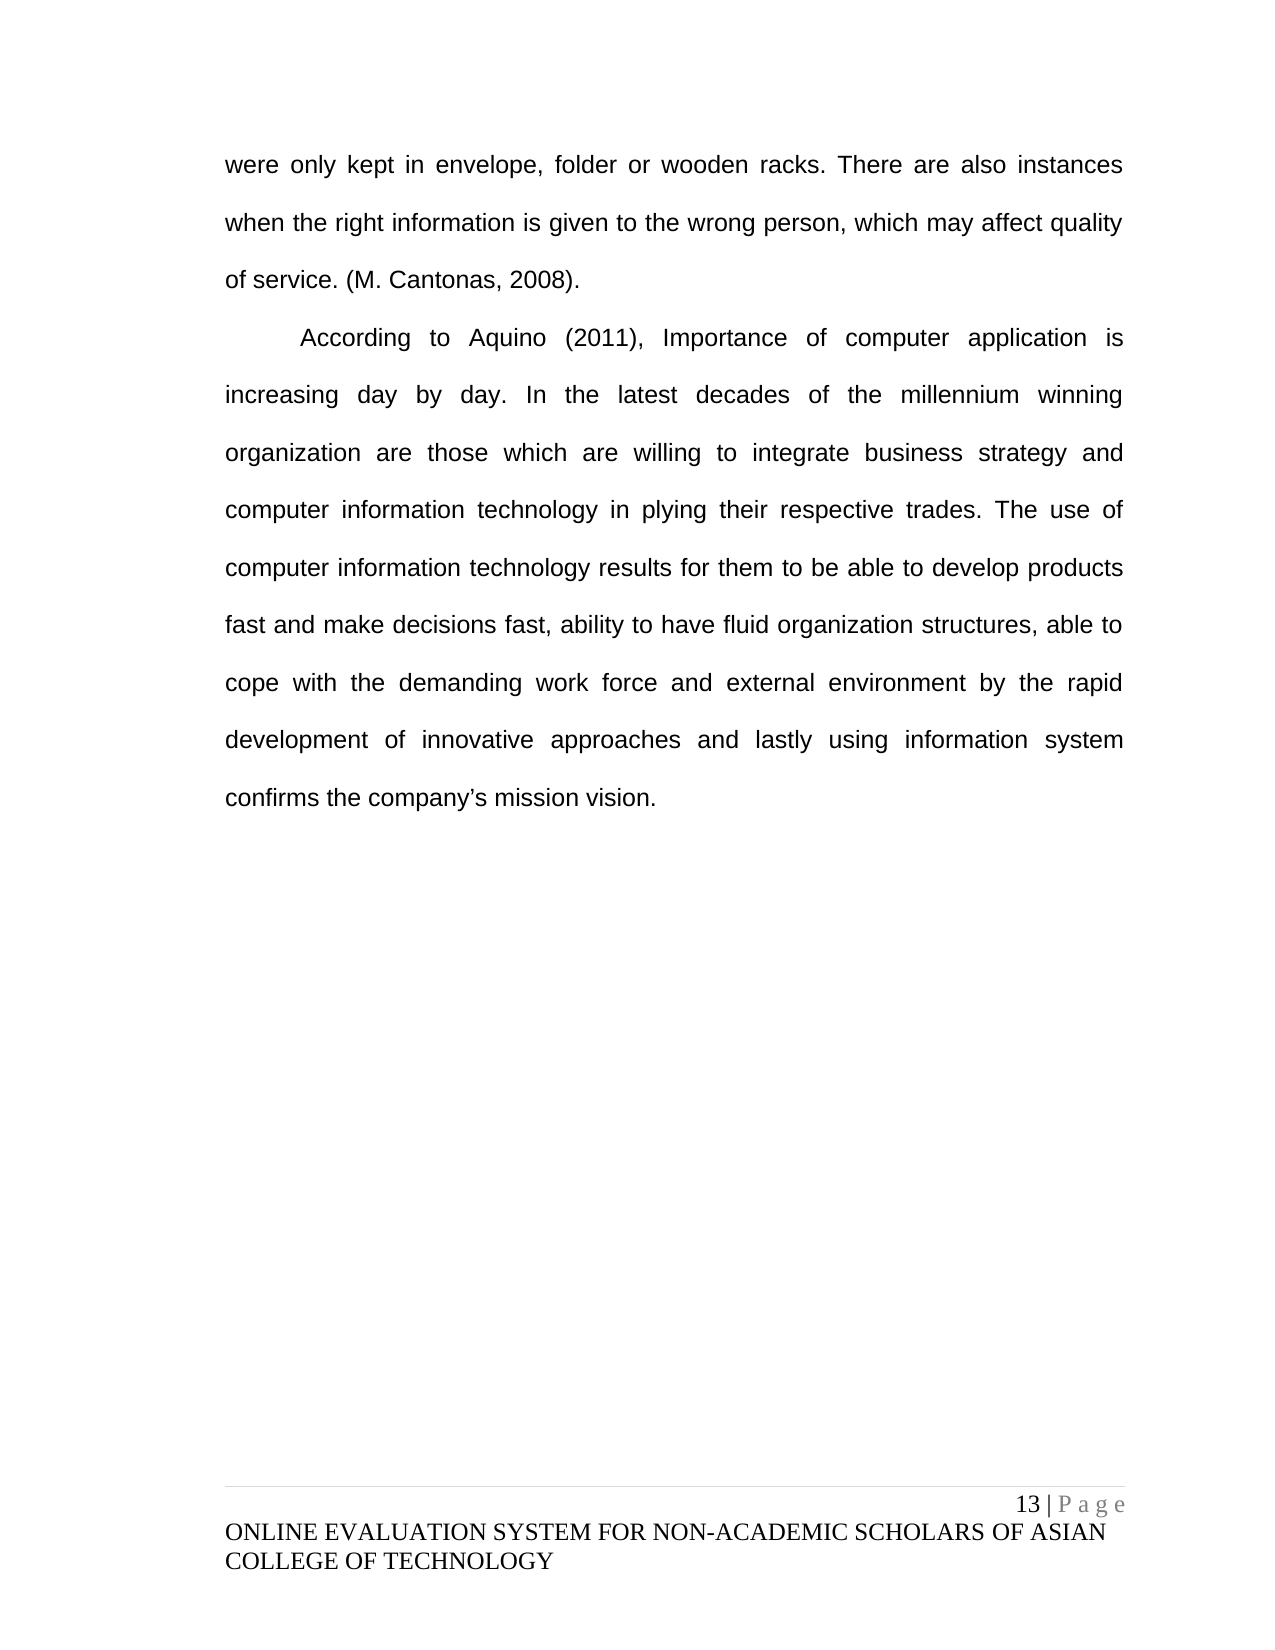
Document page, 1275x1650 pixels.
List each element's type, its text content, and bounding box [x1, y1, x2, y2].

text According to Aquino (2011), Importance of computer application is increasing day by day. In the latest decades of the millennium winning organization are those which are willing to integrate business strategy and computer information technology in plying their respective trades. The use of computer information technology results for them to be able to develop products fast and make decisions fast, ability to have fluid organization structures, able to cope with the demanding work force and external environment by the rapid development of innovative approaches and lastly using information system confirms the company’s mission vision. [225, 322, 1125, 811]
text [225, 150, 1125, 294]
